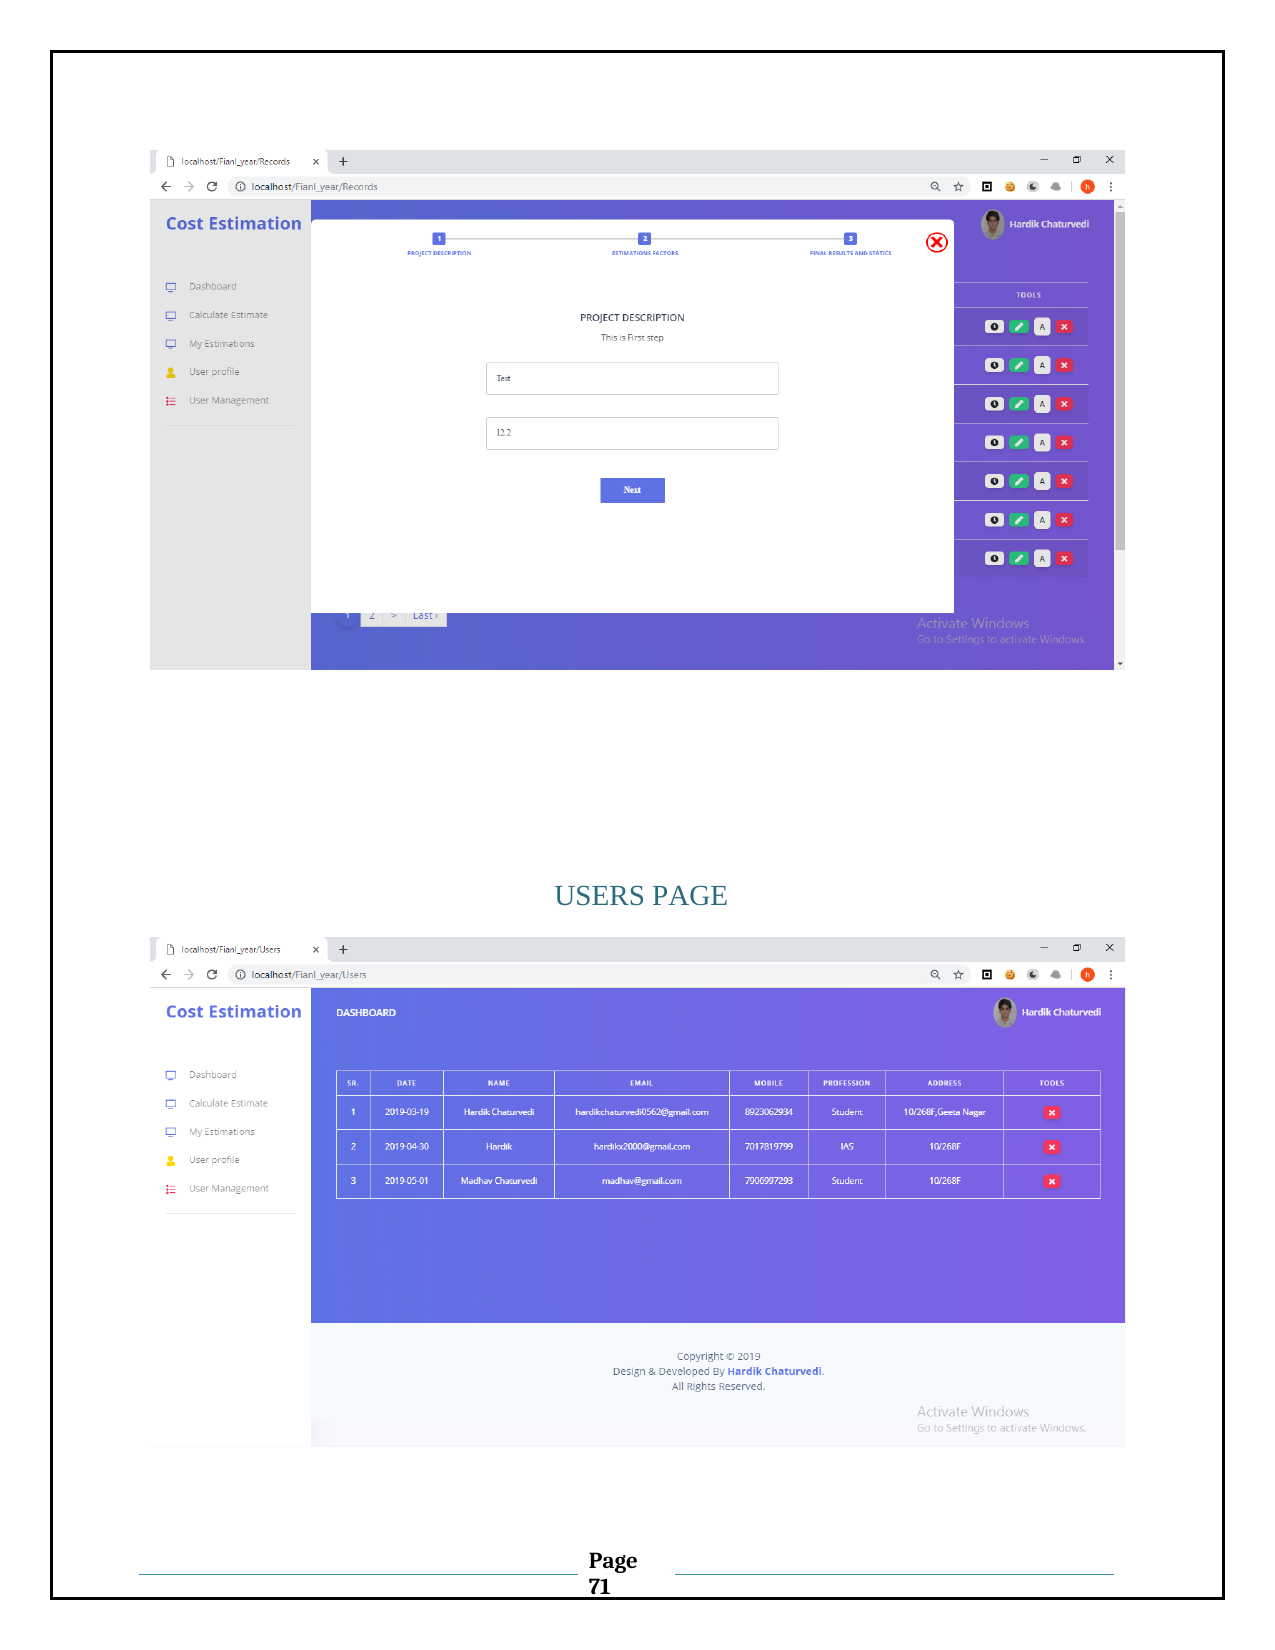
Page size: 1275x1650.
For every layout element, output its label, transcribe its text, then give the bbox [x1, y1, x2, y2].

text USERS PAGE [450, 878, 1125, 912]
picture [150, 937, 1125, 1447]
picture [150, 150, 1125, 670]
